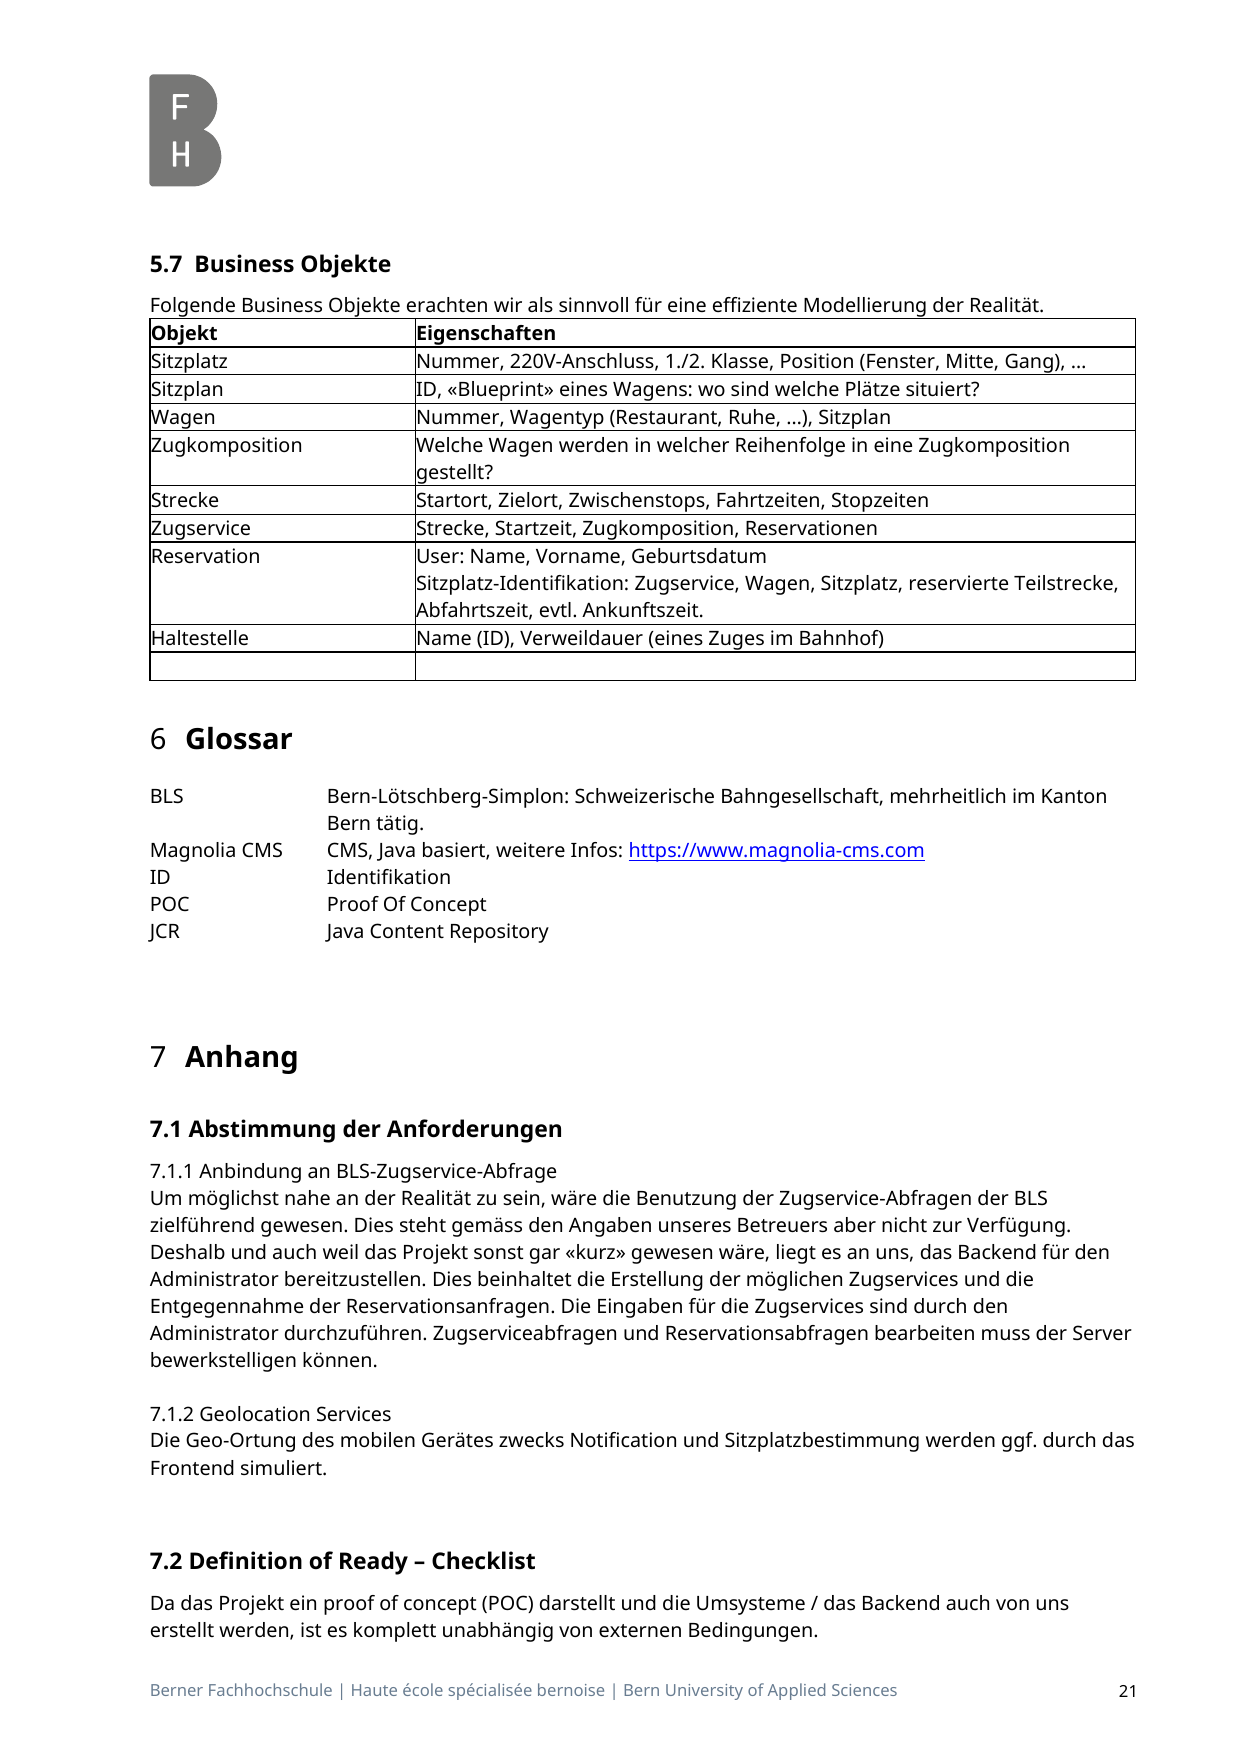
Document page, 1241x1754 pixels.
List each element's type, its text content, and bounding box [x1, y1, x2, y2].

table_cell Reservation [151, 543, 415, 623]
table_cell Startort, Zielort, Zwischenstops, Fahrtzeiten, Stopzeiten [416, 486, 1135, 513]
table_cell ID, «Blueprint» eines Wagens: wo sind welche Plätze situiert? [416, 375, 1135, 402]
table_cell Zugservice [151, 515, 415, 541]
table_cell Sitzplatz [151, 348, 415, 374]
text ID Identifikation [149, 864, 1136, 891]
table_cell Strecke, Startzeit, Zugkomposition, Reservationen [416, 515, 1135, 541]
text Die Geo-Ortung des mobilen Gerätes zwecks Notification und Sitzplatzbestimmung werden ggf. durch das Frontend simuliert. [149, 1427, 1136, 1481]
table_cell User: Name, Vorname, Geburtsdatum Sitzplatz-Identifikation: Zugservice, Wagen, Sitzplatz, reservierte Teilstrecke, Abfahrtszeit, evtl. Ankunftszeit. [416, 543, 1135, 623]
table_cell Strecke [151, 486, 415, 513]
text Um möglichst nahe an der Realität zu sein, wäre die Benutzung der Zugservice-Abfragen der BLS zielführend gewesen. Dies steht gemäss den Angaben unseres Betreuers aber nicht zur Verfügung. Deshalb und auch weil das Projekt sonst gar «kurz» gewesen wäre, liegt es an uns, das Backend für den Administrator bereitzustellen. Dies beinhaltet die Erstellung der möglichen Zugservices und die Entgegennahme der Reservationsanfragen. Die Eingaben für die Zugservices sind durch den Administrator durchzuführen. Zugserviceabfragen und Reservationsabfragen bearbeiten muss der Server bewerkstelligen können. [149, 1184, 1136, 1373]
table_header Eigenschaften [416, 319, 1135, 346]
table_cell [151, 653, 415, 679]
table_cell Nummer, Wagentyp (Restaurant, Ruhe, …), Sitzplan [416, 404, 1135, 430]
text BLS Bern-Lötschberg-Simplon: Schweizerische Bahngesellschaft, mehrheitlich im Kanton Bern tätig. [149, 783, 1136, 837]
subtitle Abstimmung der Anforderungen [149, 1113, 1136, 1144]
table_cell [416, 653, 1135, 679]
text Folgende Business Objekte erachten wir als sinnvoll für eine effiziente Modellierung der Realität. [149, 291, 1136, 318]
table_header Objekt [151, 319, 415, 346]
text POC Proof Of Concept [149, 891, 1136, 918]
subtitle Glossar [149, 718, 1136, 758]
subtitle Definition of Ready – Checklist [149, 1545, 1136, 1576]
table_cell Nummer, 220V-Anschluss, 1./2. Klasse, Position (Fenster, Mitte, Gang), … [416, 348, 1135, 374]
text JCR Java Content Repository [149, 918, 1136, 944]
subtitle Business Objekte [149, 248, 1136, 279]
table_cell Sitzplan [151, 375, 415, 402]
table_cell Zugkomposition [151, 431, 415, 485]
table_cell Haltestelle [151, 625, 415, 651]
table_cell Wagen [151, 404, 415, 430]
subtitle Geolocation Services [149, 1400, 1136, 1427]
table_cell Welche Wagen werden in welcher Reihenfolge in eine Zugkomposition gestellt? [416, 431, 1135, 485]
text Magnolia CMS CMS, Java basiert, weitere Infos: https://www.magnolia-cms.com [149, 837, 1136, 864]
table_cell Name (ID), Verweildauer (eines Zuges im Bahnhof) [416, 625, 1135, 651]
text Da das Projekt ein proof of concept (POC) darstellt und die Umsysteme / das Backend auch von uns erstellt werden, ist es komplett unabhängig von externen Bedingungen. [149, 1589, 1136, 1643]
subtitle Anhang [149, 1036, 1136, 1076]
subtitle Anbindung an BLS-Zugservice-Abfrage [149, 1157, 1136, 1184]
